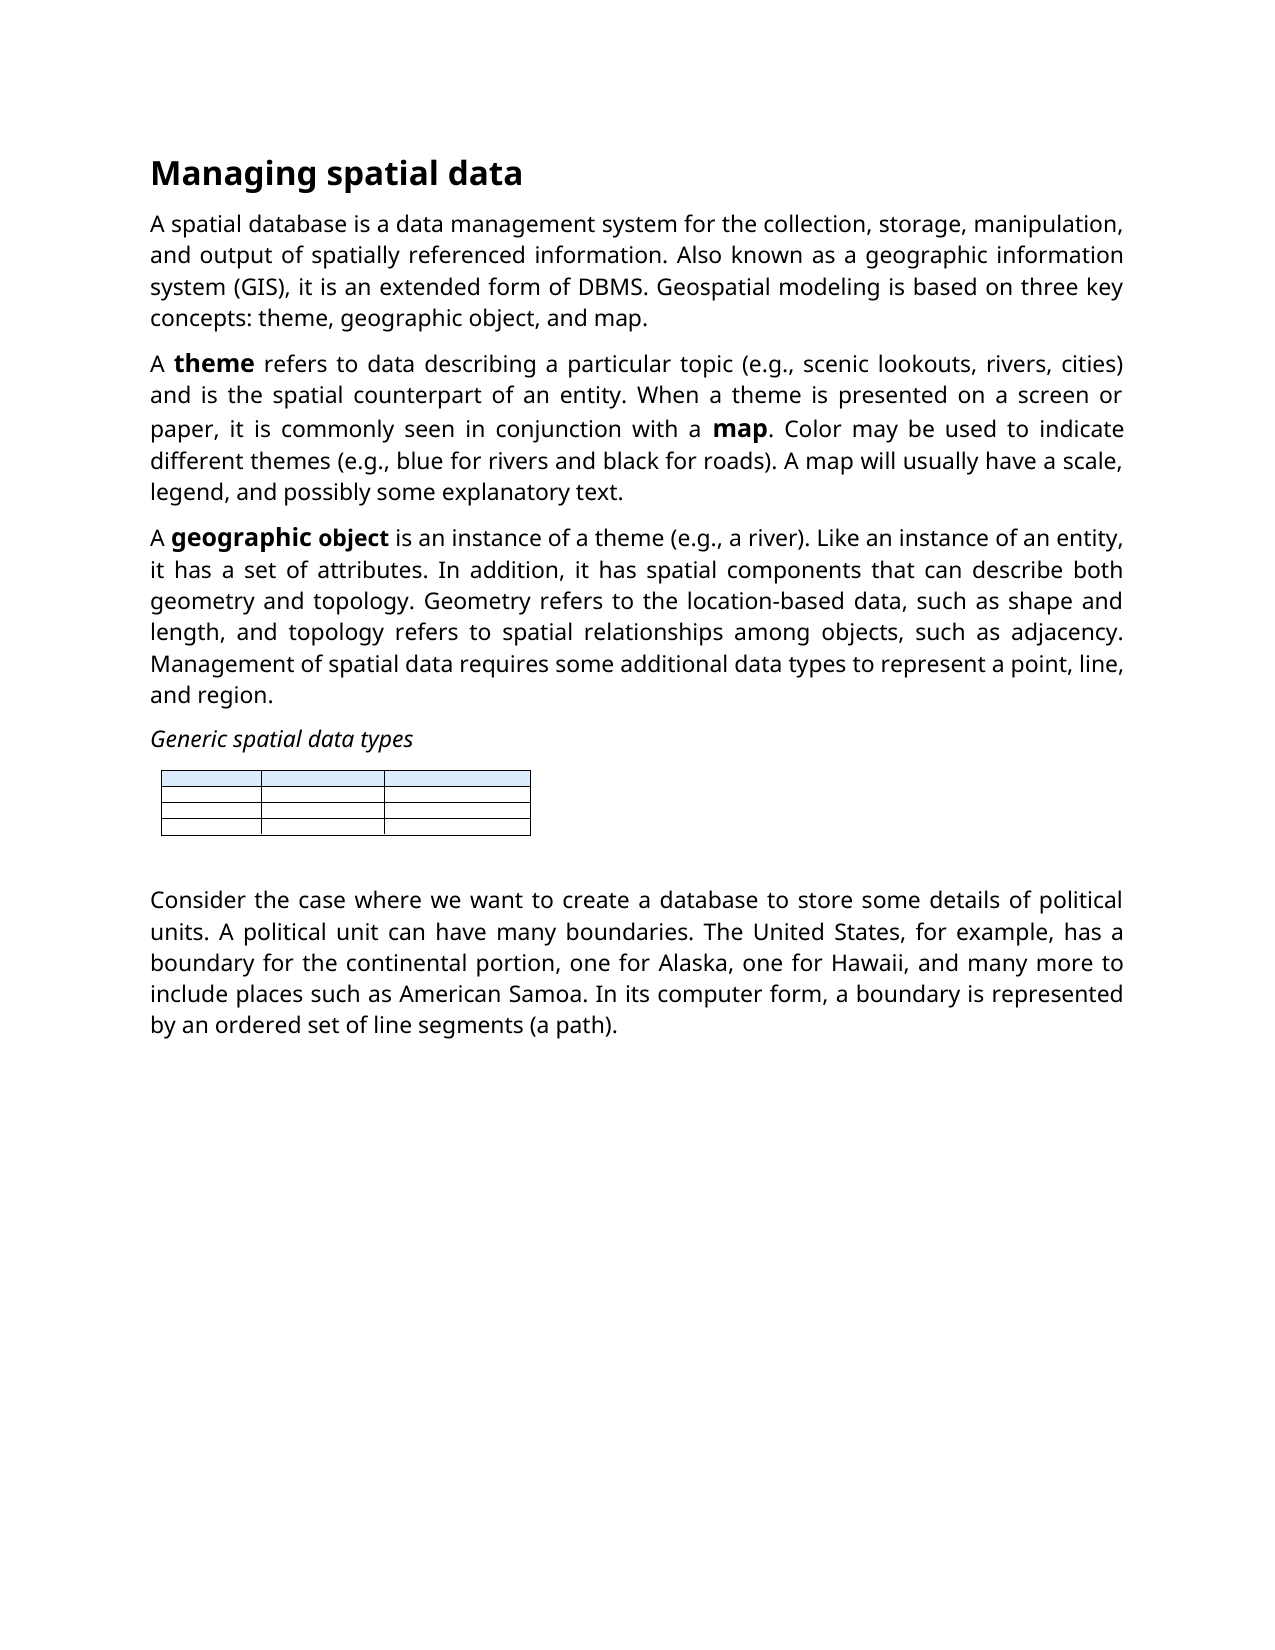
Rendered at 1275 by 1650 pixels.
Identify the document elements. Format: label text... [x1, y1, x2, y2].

text A theme refers to data describing a particular topic (e.g., scenic lookouts, rivers, cities) and is the spatial counterpart of an entity. When a theme is presented on a screen or paper, it is commonly seen in conjunction with a map. Color may be used to indicate different themes (e.g., blue for rivers and black for roads). A map will usually have a scale, legend, and possibly some explanatory text. [150, 345, 1125, 507]
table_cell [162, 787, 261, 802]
text Consider the case where we want to create a database to store some details of political units. A political unit can have many boundaries. The United States, for example, has a boundary for the continental portion, one for Alaska, one for Hawaii, and many more to include places such as American Samoa. In its computer form, a boundary is represented by an ordered set of line segments (a path). [150, 884, 1125, 1041]
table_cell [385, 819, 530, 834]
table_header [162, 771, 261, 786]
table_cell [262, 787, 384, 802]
text A spatial database is a data management system for the collection, storage, manipulation, and output of spatially referenced information. Also known as a geographic information system (GIS), it is an extended form of DBMS. Geospatial modeling is based on three key concepts: theme, geographic object, and map. [150, 208, 1125, 333]
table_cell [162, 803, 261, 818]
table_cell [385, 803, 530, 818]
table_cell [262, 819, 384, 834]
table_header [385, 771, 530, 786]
text A geographic object is an instance of a theme (e.g., a river). Like an instance of an entity, it has a set of attributes. In addition, it has spatial components that can describe both geometry and topology. Geometry refers to the location-based data, such as shape and length, and topology refers to spatial relationships among objects, such as adjacency. Management of spatial data requires some additional data types to represent a point, line, and region. [150, 520, 1125, 710]
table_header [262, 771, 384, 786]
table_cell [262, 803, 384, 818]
text Generic spatial data types [150, 723, 1125, 754]
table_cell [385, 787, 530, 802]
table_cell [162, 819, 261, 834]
subtitle Managing spatial data [150, 150, 1125, 195]
